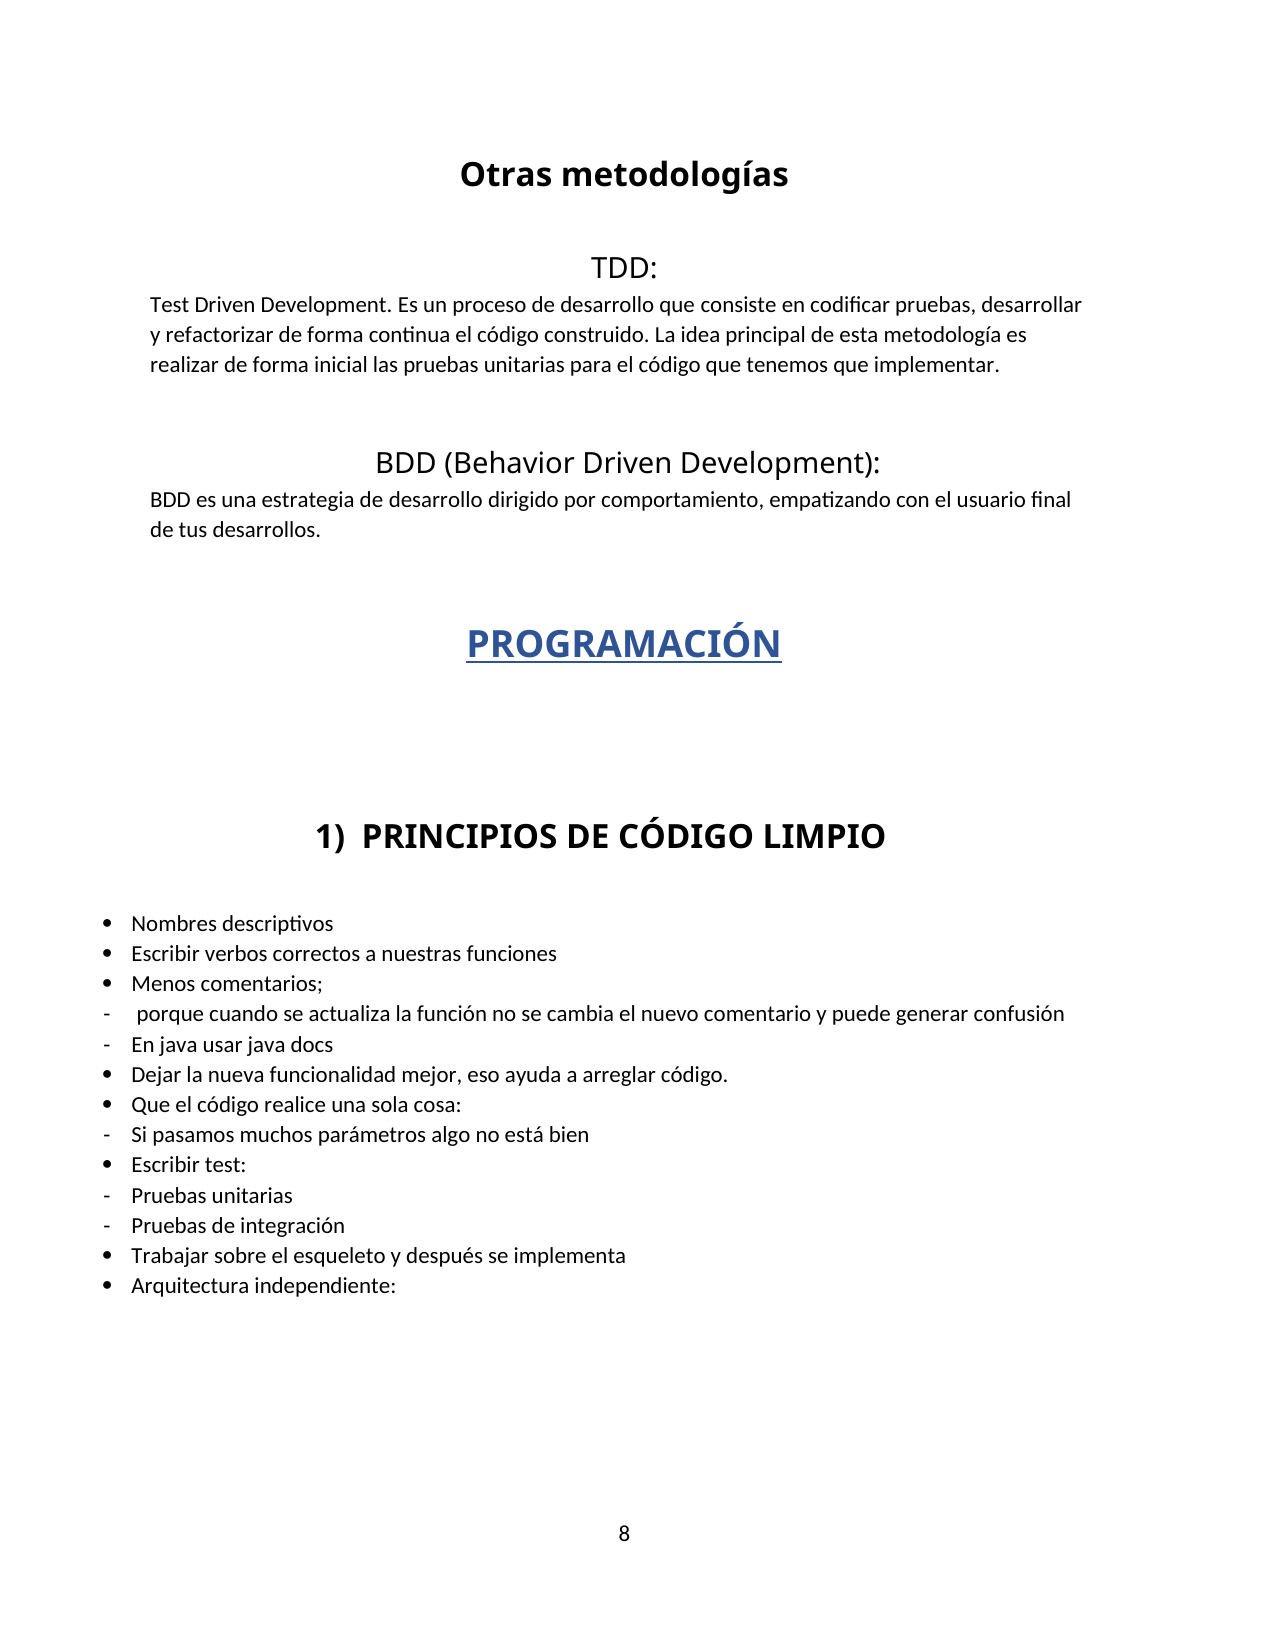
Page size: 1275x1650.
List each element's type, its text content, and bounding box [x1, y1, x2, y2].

list Escribir verbos correctos a nuestras funciones [103, 939, 1098, 967]
list Pruebas de integración [103, 1211, 1098, 1239]
list Menos comentarios; [103, 969, 1098, 997]
subtitle PROGRAMACIÓN [150, 617, 1098, 668]
subtitle PRINCIPIOS DE CÓDIGO LIMPIO [103, 813, 1098, 858]
list Escribir test: [103, 1151, 1098, 1178]
list En java usar java docs [103, 1030, 1098, 1058]
list Dejar la nueva funcionalidad mejor, eso ayuda a arreglar código. [103, 1060, 1098, 1088]
subtitle BDD (Behavior Driven Development): [150, 442, 1098, 482]
list Arquitectura independiente: [103, 1271, 1098, 1299]
list Nombres descriptivos [103, 909, 1098, 937]
list porque cuando se actualiza la función no se cambia el nuevo comentario y puede generar confusión [103, 999, 1098, 1027]
list Que el código realice una sola cosa: [103, 1090, 1098, 1118]
text BDD es una estrategia de desarrollo dirigido por comportamiento, empatizando con el usuario final de tus desarrollos. [150, 485, 1098, 543]
subtitle Otras metodologías [150, 151, 1098, 197]
subtitle TDD: [150, 247, 1098, 287]
list Trabajar sobre el esqueleto y después se implementa [103, 1241, 1098, 1269]
list Si pasamos muchos parámetros algo no está bien [103, 1120, 1098, 1148]
text Test Driven Development. Es un proceso de desarrollo que consiste en codificar pruebas, desarrollar y refactorizar de forma continua el código construido. La idea principal de esta metodología es realizar de forma inicial las pruebas unitarias para el código que tenemos que implementar. [150, 290, 1098, 378]
list Pruebas unitarias [103, 1181, 1098, 1209]
